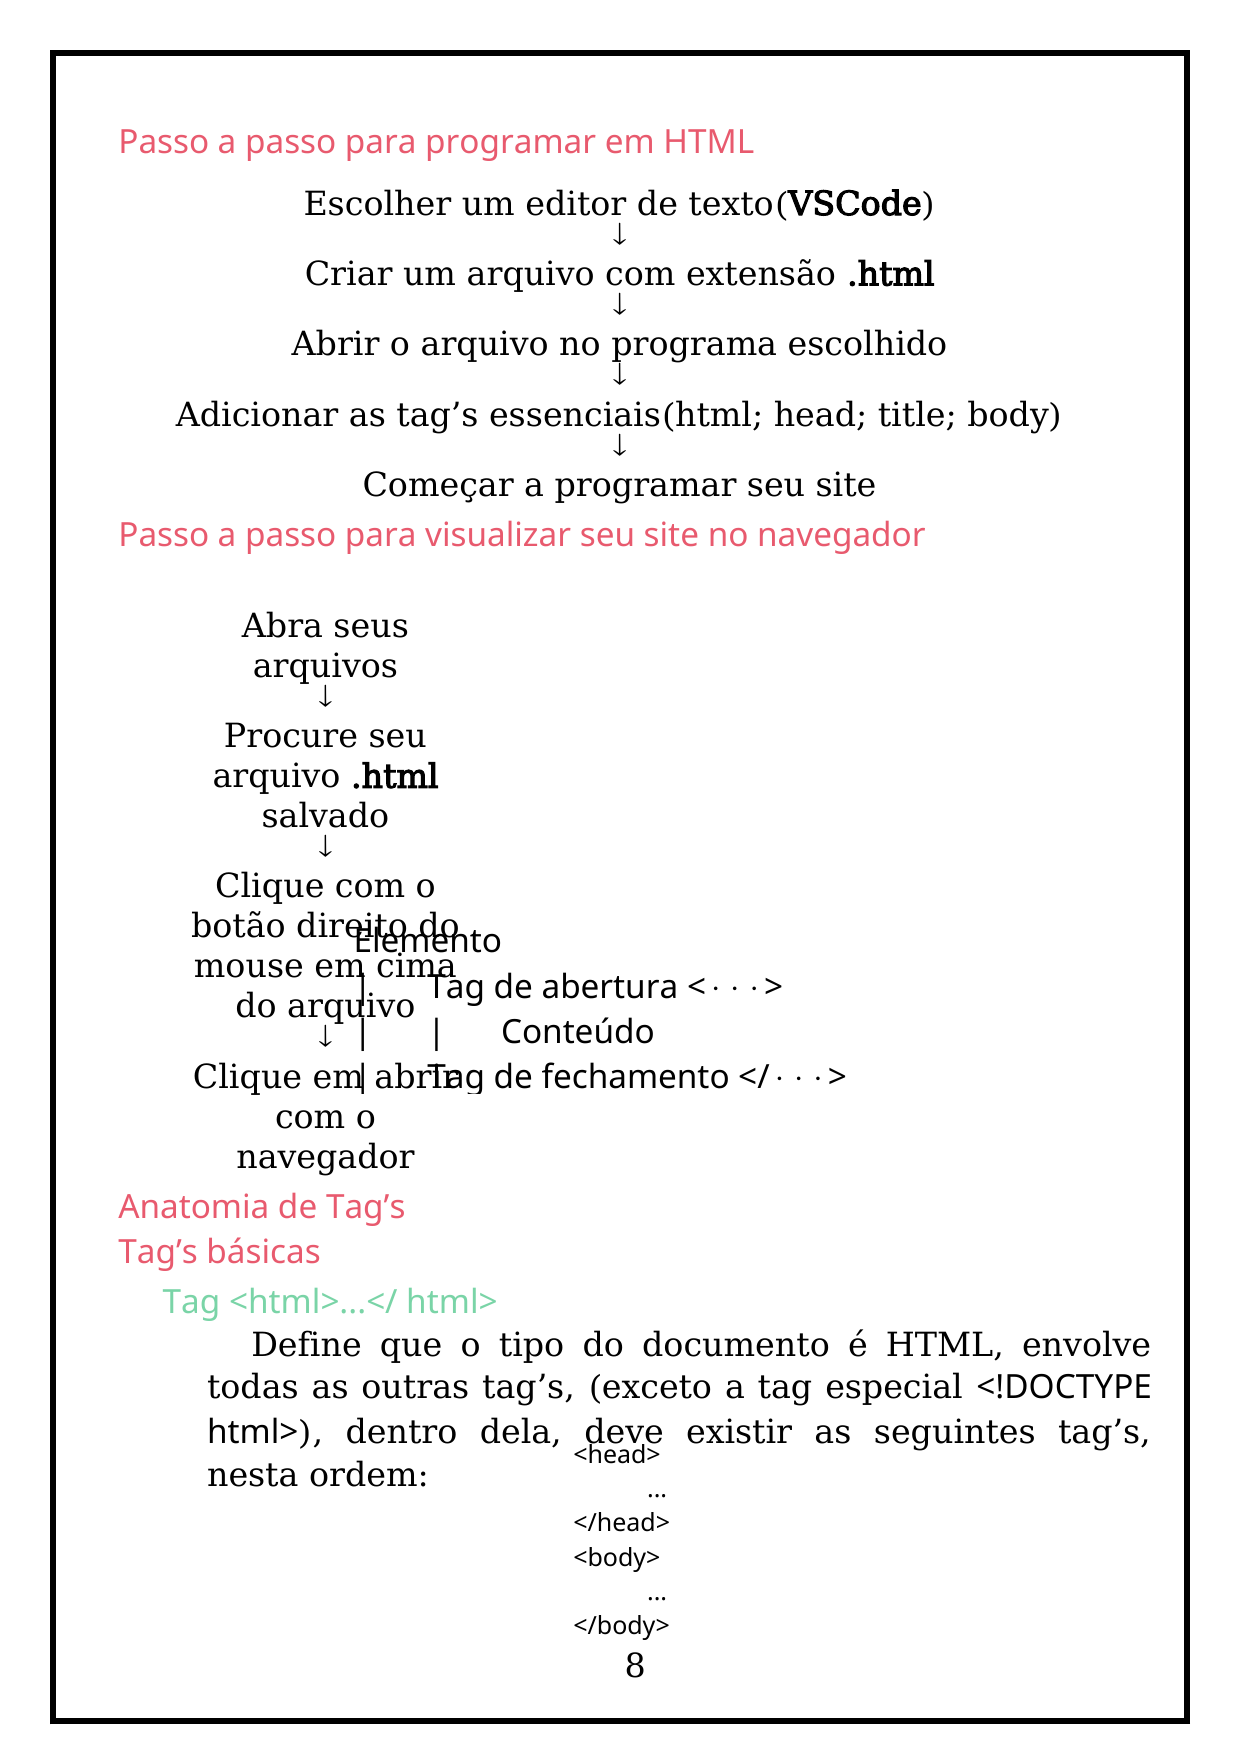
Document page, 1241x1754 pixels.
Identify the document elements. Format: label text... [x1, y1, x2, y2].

subtitle Passo a passo para visualizar seu site no navegador [118, 163, 1152, 556]
subtitle Passo a passo para programar em HTML [118, 118, 1152, 163]
subtitle Tag <html>...</ html> [162, 1277, 1152, 1323]
subtitle Tag’s básicas [118, 1228, 1152, 1273]
subtitle Anatomia de Tag’s [118, 556, 1152, 1228]
text Define que o tipo do documento é HTML, envolve todas as outras tag’s, (exceto a tag especial <!DOCTYPE html>), dentro dela, deve existir as seguintes tag’s, nesta ordem: [207, 1323, 1152, 1494]
